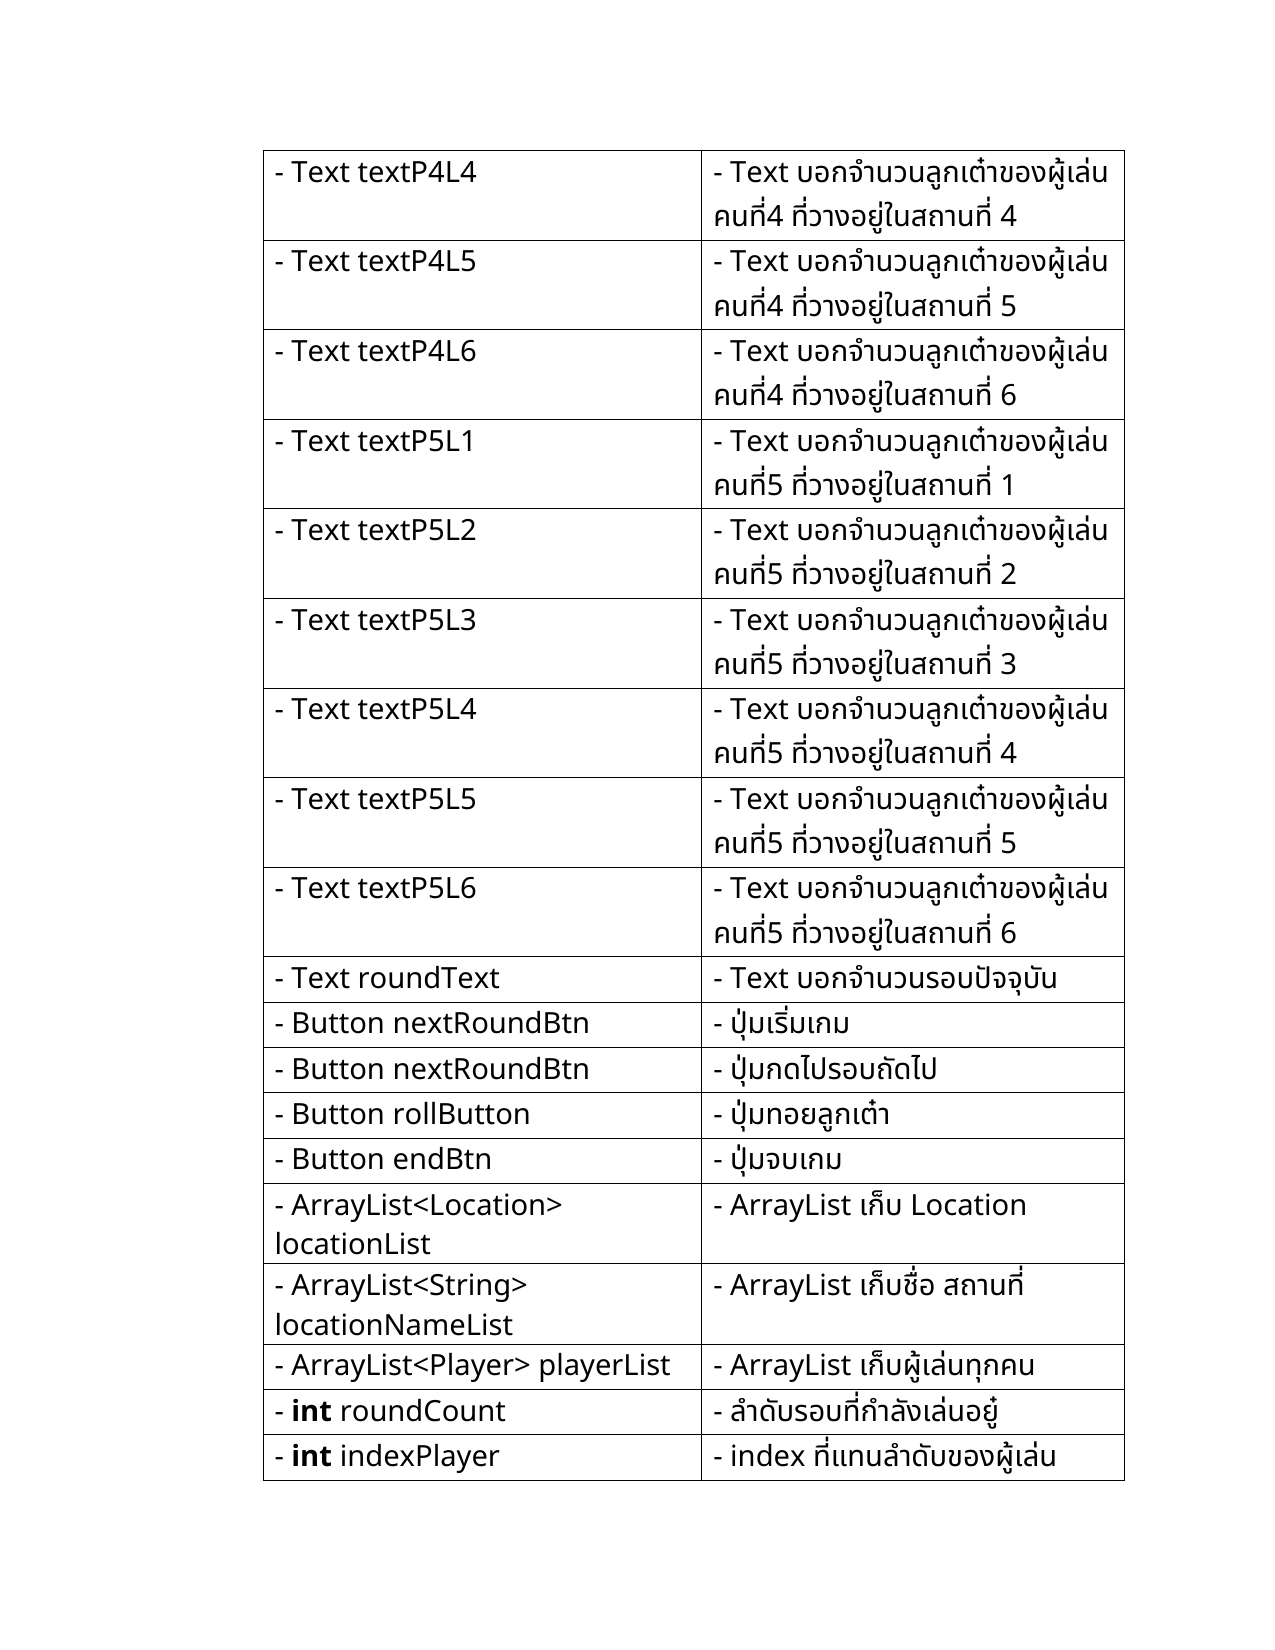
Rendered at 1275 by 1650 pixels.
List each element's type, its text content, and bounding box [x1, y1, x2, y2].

table_cell - ArrayList เก็บชื่อ สถานที่ [702, 1264, 1124, 1344]
table_cell - Text textP4L4 [264, 151, 701, 239]
table_cell - Text textP4L6 [264, 330, 701, 419]
table_cell - ปุ่มกดไปรอบถัดไป [702, 1048, 1124, 1092]
table_cell - Text textP5L5 [264, 778, 701, 867]
table_cell - ลำดับรอบที่กำลังเล่นอยู๋ [702, 1390, 1124, 1434]
table_cell - Text textP4L5 [264, 241, 701, 329]
table_cell - int roundCount [264, 1390, 701, 1434]
table_cell - Text roundText [264, 957, 701, 1002]
table_cell - ปุ่มเริ่มเกม [702, 1003, 1124, 1047]
table_cell - Text บอกจำนวนลูกเต๋าของผู้เล่นคนที่5 ที่วางอยู่ในสถานที่ 4 [702, 689, 1124, 777]
table_cell - Button nextRoundBtn [264, 1003, 701, 1047]
table_cell - Button rollButton [264, 1093, 701, 1137]
table_cell - Text บอกจำนวนลูกเต๋าของผู้เล่นคนที่4 ที่วางอยู่ในสถานที่ 5 [702, 241, 1124, 329]
table_cell - index ที่แทนลำดับของผู้เล่น [702, 1435, 1124, 1479]
table_cell - ปุ่มจบเกม [702, 1139, 1124, 1183]
table_cell - Button nextRoundBtn [264, 1048, 701, 1092]
table_cell - Text textP5L4 [264, 689, 701, 777]
table_cell - Text textP5L6 [264, 868, 701, 956]
table_cell - Text บอกจำนวนลูกเต๋าของผู้เล่นคนที่5 ที่วางอยู่ในสถานที่ 5 [702, 778, 1124, 867]
table_cell - Text บอกจำนวนลูกเต๋าของผู้เล่นคนที่5 ที่วางอยู่ในสถานที่ 2 [702, 509, 1124, 598]
table_cell - Text บอกจำนวนลูกเต๋าของผู้เล่นคนที่5 ที่วางอยู่ในสถานที่ 1 [702, 420, 1124, 508]
table_cell - ArrayList<Player> playerList [264, 1345, 701, 1389]
table_cell - Text บอกจำนวนลูกเต๋าของผู้เล่นคนที่4 ที่วางอยู่ในสถานที่ 4 [702, 151, 1124, 239]
table_cell - ArrayList<Location> locationList [264, 1184, 701, 1263]
table_cell - Button endBtn [264, 1139, 701, 1183]
table_cell - Text textP5L1 [264, 420, 701, 508]
table_cell - ArrayList<String> locationNameList [264, 1264, 701, 1344]
table_cell - ArrayList เก็บผู้เล่นทุกคน [702, 1345, 1124, 1389]
table_cell - Text textP5L3 [264, 599, 701, 687]
table_cell - Text บอกจำนวนลูกเต๋าของผู้เล่นคนที่5 ที่วางอยู่ในสถานที่ 6 [702, 868, 1124, 956]
table_cell - Text บอกจำนวนลูกเต๋าของผู้เล่นคนที่5 ที่วางอยู่ในสถานที่ 3 [702, 599, 1124, 687]
table_cell - int indexPlayer [264, 1435, 701, 1479]
table_cell - ปุ่มทอยลูกเต๋า [702, 1093, 1124, 1137]
table_cell - Text textP5L2 [264, 509, 701, 598]
table_cell - Text บอกจำนวนลูกเต๋าของผู้เล่นคนที่4 ที่วางอยู่ในสถานที่ 6 [702, 330, 1124, 419]
table_cell - ArrayList เก็บ Location [702, 1184, 1124, 1263]
table_cell - Text บอกจำนวนรอบปัจจุบัน [702, 957, 1124, 1002]
